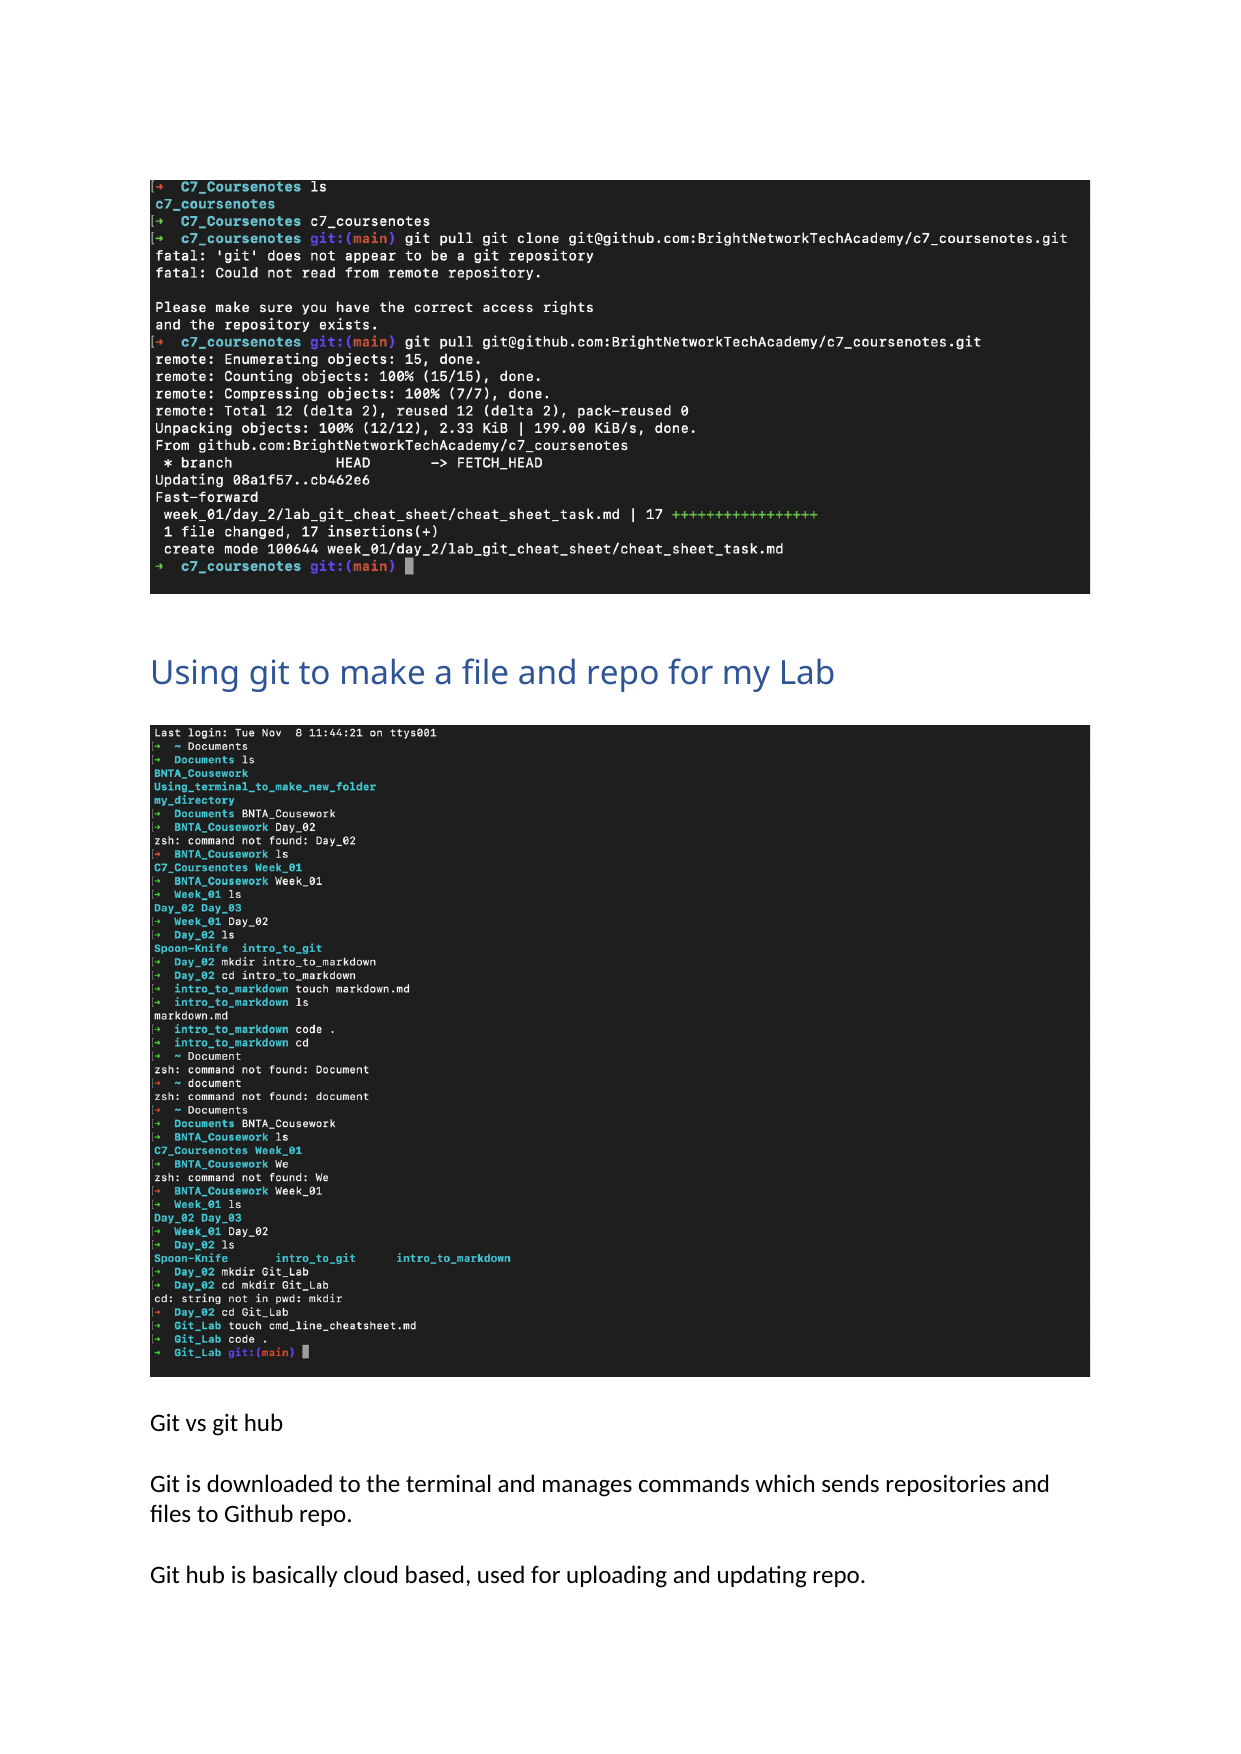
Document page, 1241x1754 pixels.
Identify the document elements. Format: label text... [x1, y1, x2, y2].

picture [150, 725, 1091, 1377]
text Git is downloaded to the terminal and manages commands which sends repositories and files to Github repo. [150, 1468, 1090, 1529]
subtitle Using git to make a file and repo for my Lab [150, 649, 1090, 694]
text Git vs git hub [150, 1407, 1090, 1438]
text Git hub is basically cloud based, used for uploading and updating repo. [150, 1560, 1090, 1590]
picture [150, 180, 1091, 594]
